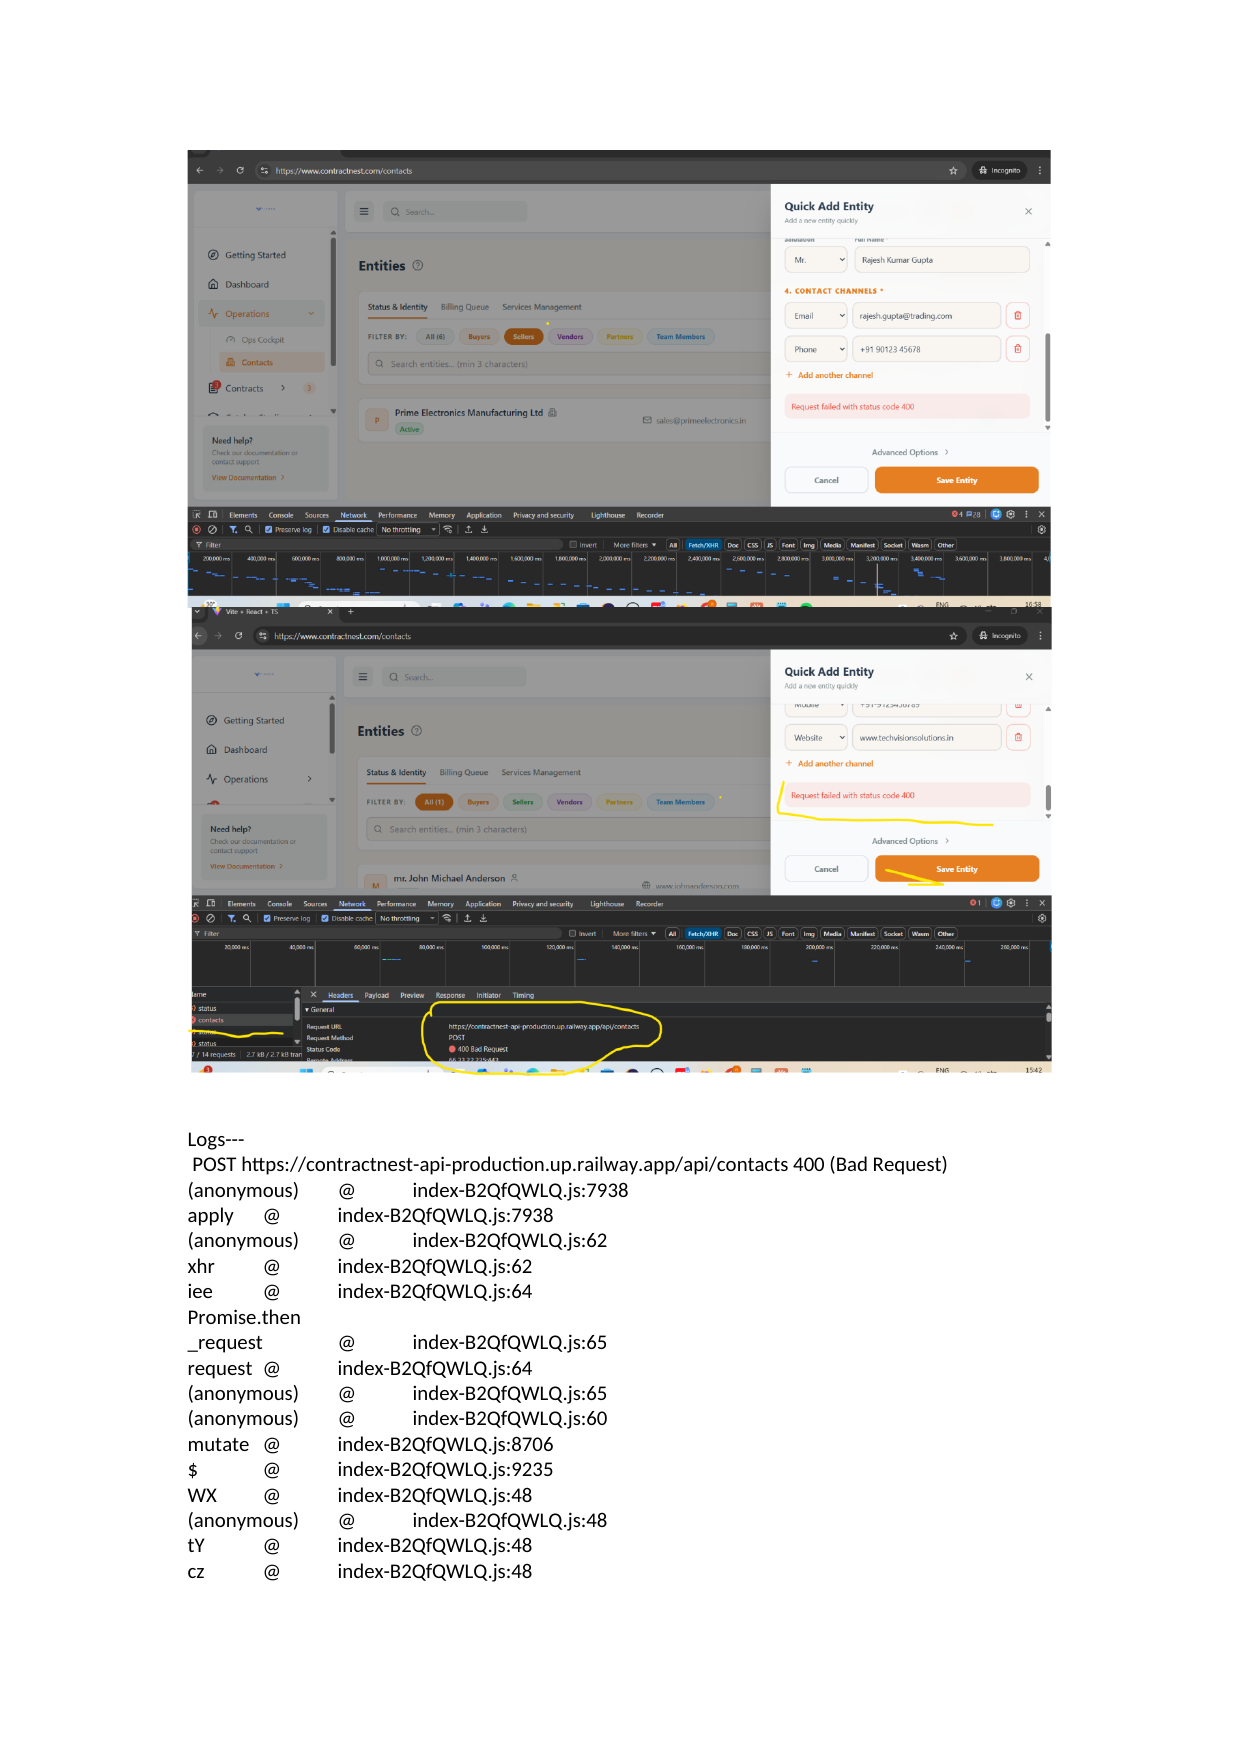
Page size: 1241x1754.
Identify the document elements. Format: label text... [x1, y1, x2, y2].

picture [187, 150, 1052, 1076]
text (anonymous) @ index-B2QfQWLQ.js:60 [187, 1406, 1053, 1431]
text (anonymous) @ index-B2QfQWLQ.js:48 [187, 1507, 1053, 1533]
text xhr @ index-B2QfQWLQ.js:62 [187, 1253, 1053, 1278]
text Promise.then [187, 1304, 1053, 1329]
text _request @ index-B2QfQWLQ.js:65 [187, 1329, 1053, 1355]
text $ @ index-B2QfQWLQ.js:9235 [187, 1456, 1053, 1482]
text (anonymous) @ index-B2QfQWLQ.js:65 [187, 1380, 1053, 1406]
text WX @ index-B2QfQWLQ.js:48 [187, 1482, 1053, 1507]
text iee @ index-B2QfQWLQ.js:64 [187, 1278, 1053, 1304]
text (anonymous) @ index-B2QfQWLQ.js:62 [187, 1228, 1053, 1253]
text tY @ index-B2QfQWLQ.js:48 [187, 1533, 1053, 1558]
text Logs--- [187, 1126, 1053, 1151]
text (anonymous) @ index-B2QfQWLQ.js:7938 [187, 1177, 1053, 1202]
text cz @ index-B2QfQWLQ.js:48 [187, 1558, 1053, 1583]
text request @ index-B2QfQWLQ.js:64 [187, 1355, 1053, 1380]
text mutate @ index-B2QfQWLQ.js:8706 [187, 1431, 1053, 1456]
text apply @ index-B2QfQWLQ.js:7938 [187, 1202, 1053, 1228]
text POST https://contractnest-api-production.up.railway.app/api/contacts 400 (Bad Request) [187, 1151, 1053, 1177]
